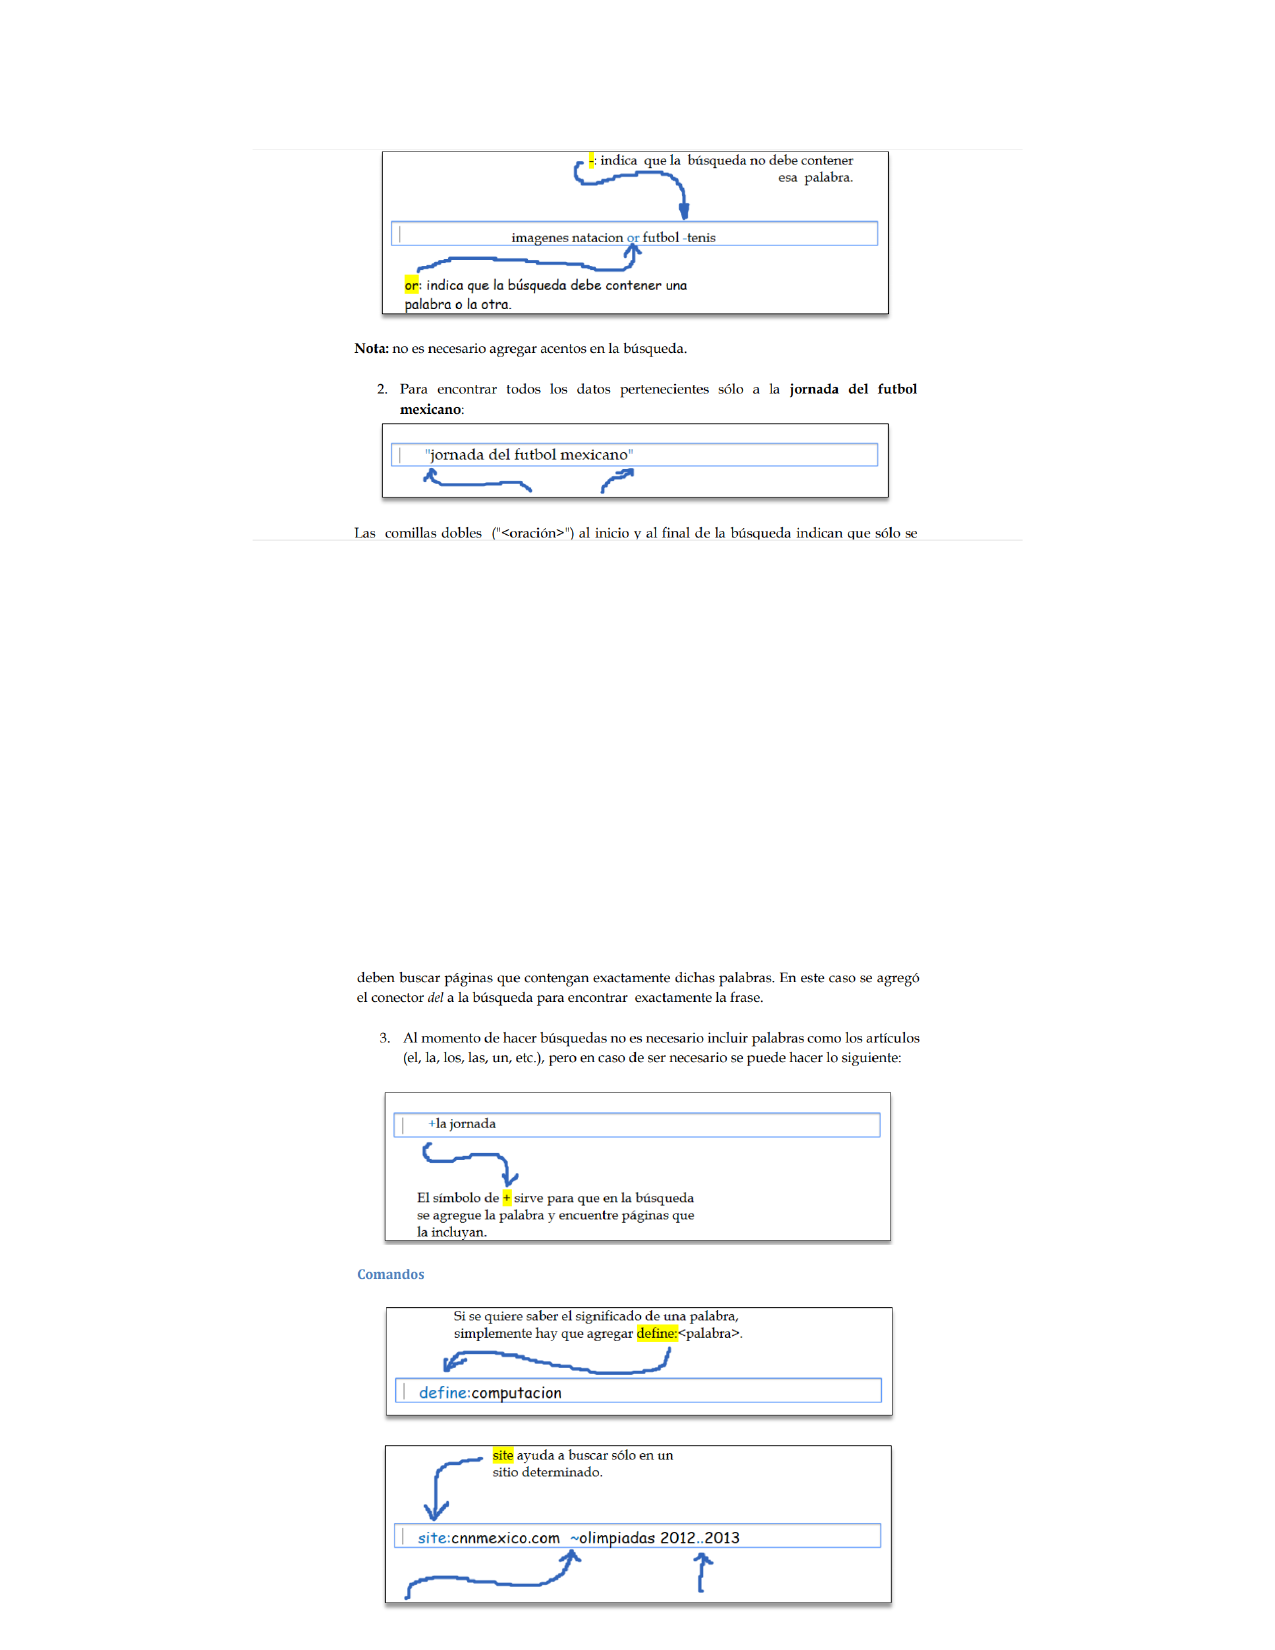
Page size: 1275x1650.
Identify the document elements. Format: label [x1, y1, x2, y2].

picture [251, 968, 1024, 1245]
picture [252, 1253, 1023, 1616]
picture [252, 149, 1023, 542]
